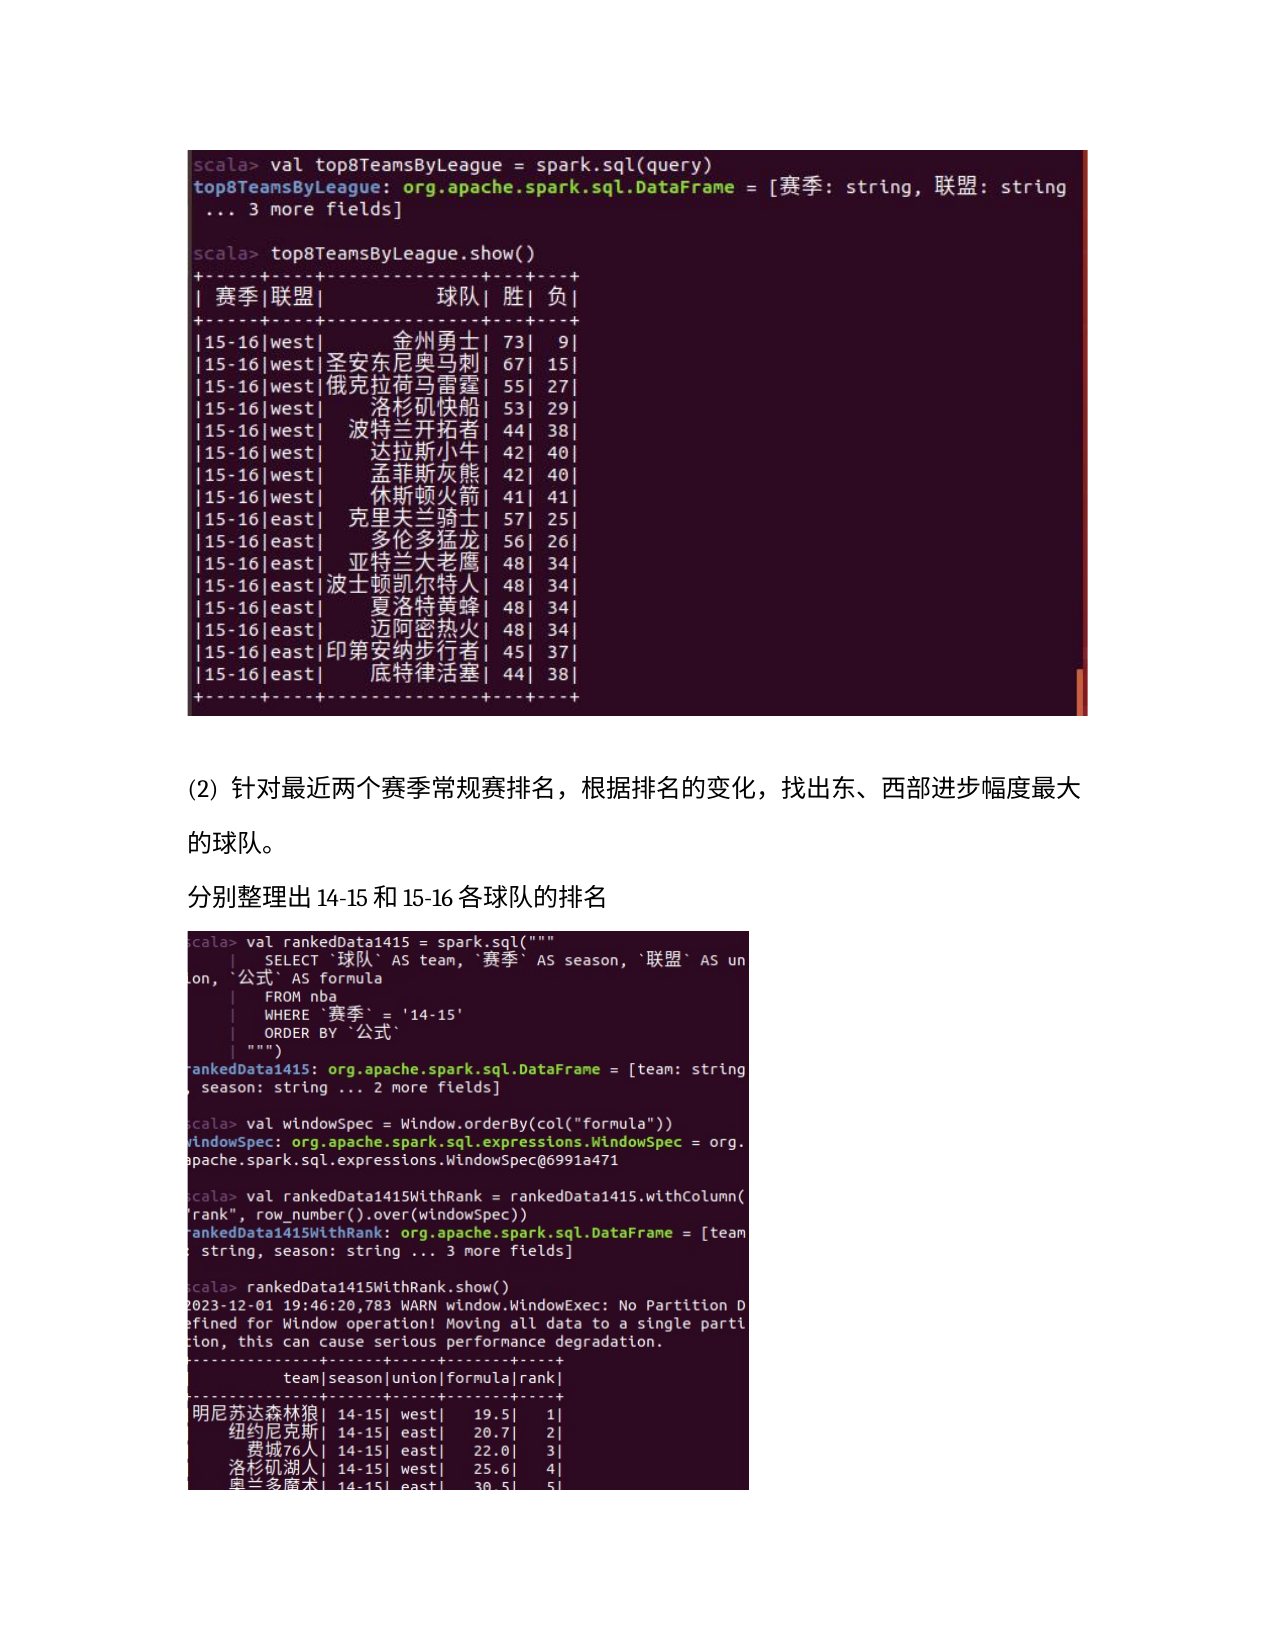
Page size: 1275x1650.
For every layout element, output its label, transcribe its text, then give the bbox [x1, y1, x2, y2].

picture [187, 931, 749, 1490]
list 分别整理出14-15和15-16各球队的排名 [187, 877, 1087, 914]
picture [187, 150, 1088, 716]
list 针对最近两个赛季常规赛排名，根据排名的变化，找出东、西部进步幅度最大的球队。 [187, 769, 1087, 859]
